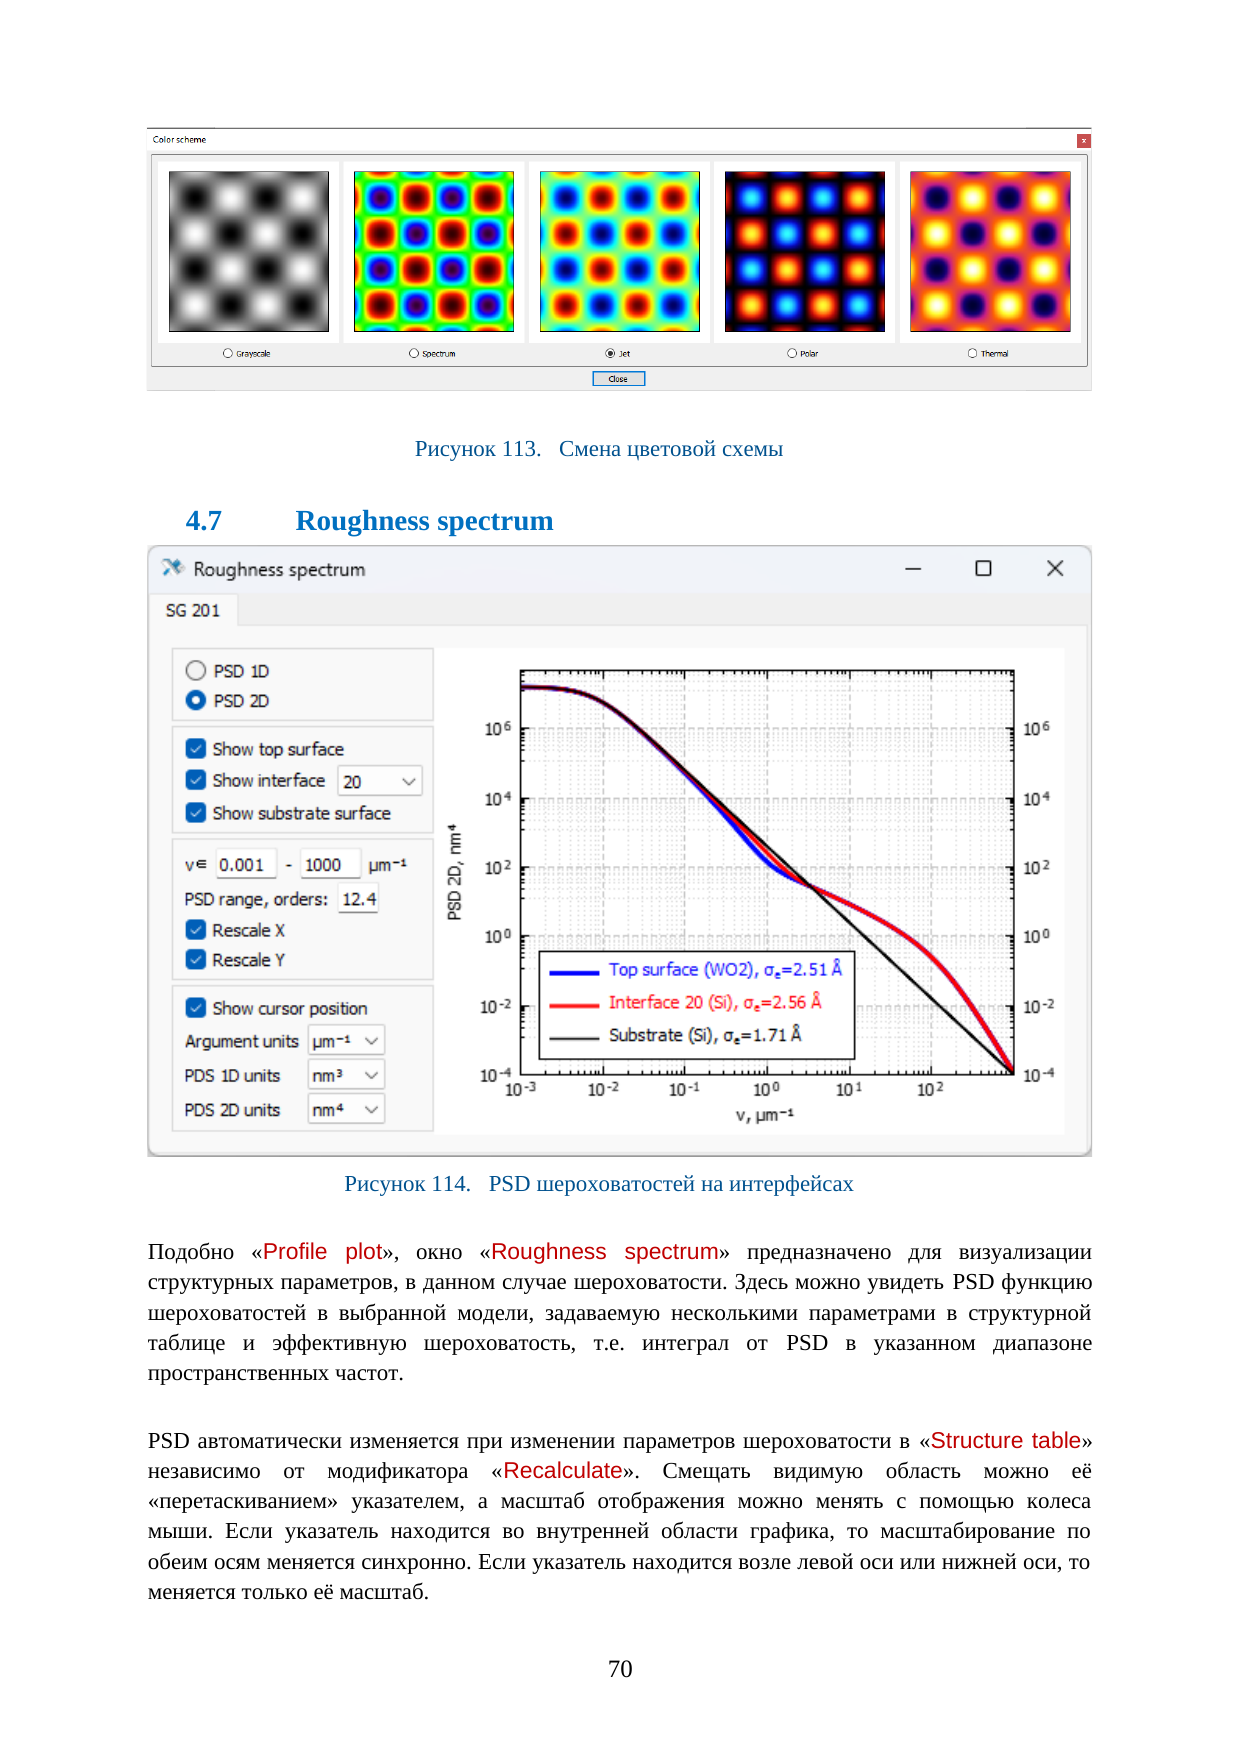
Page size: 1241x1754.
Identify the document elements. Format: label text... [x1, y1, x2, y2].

picture [146, 127, 1092, 391]
picture [147, 545, 1093, 1157]
text Подобно «Profile plot», окно «Roughness spectrum» предназначено для визуализации структурных параметров, в данном случае шероховатости. Здесь можно увидеть PSD функцию шероховатостей в выбранной модели, задаваемую несколькими параметрами в структурной таблице и эффективную шероховатость, т.е. интеграл от PSD в указанном диапазоне пространственных частот. [148, 1238, 1093, 1385]
text PSD автоматически изменяется при изменении параметров шероховатости в «Structure table» независимо от модификатора «Recalculate». Смещать видимую область можно её «перетаскиванием» указателем, а масштаб отображения можно менять с помощью колеса мыши. Если указатель находится во внутренней области графика, то масштабирование по обеим осям меняется синхронно. Если указатель находится возле левой оси или нижней оси, то меняется только её масштаб. [148, 1427, 1093, 1604]
subtitle Roughness spectrum [155, 503, 1093, 536]
list PSD шероховатостей на интерфейсах [178, 1157, 1093, 1197]
